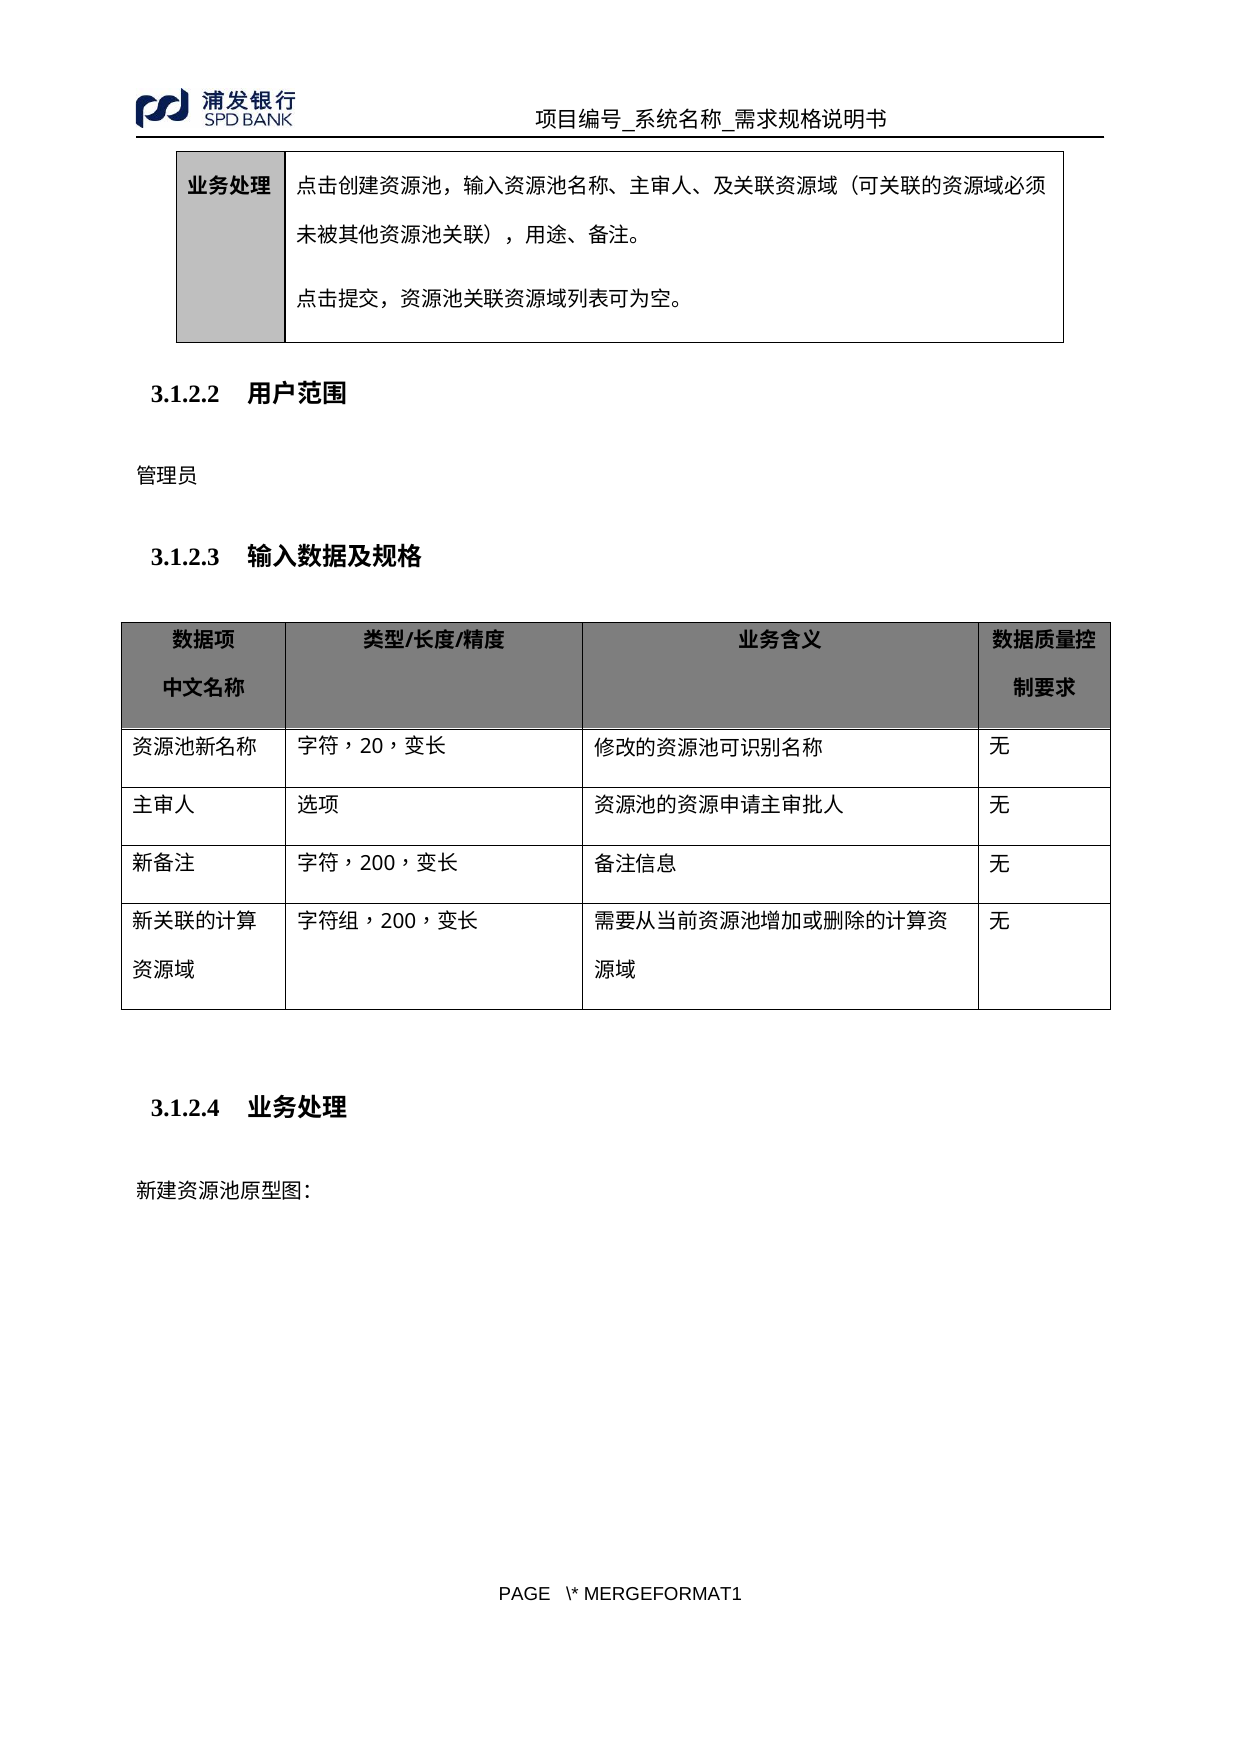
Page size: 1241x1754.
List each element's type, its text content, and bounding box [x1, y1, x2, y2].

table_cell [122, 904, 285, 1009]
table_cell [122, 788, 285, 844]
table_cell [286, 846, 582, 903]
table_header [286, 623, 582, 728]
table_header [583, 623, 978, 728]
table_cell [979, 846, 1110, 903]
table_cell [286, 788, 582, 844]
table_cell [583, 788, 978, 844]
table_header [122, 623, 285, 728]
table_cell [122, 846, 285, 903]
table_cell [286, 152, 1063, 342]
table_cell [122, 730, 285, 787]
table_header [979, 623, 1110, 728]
picture [135, 88, 296, 128]
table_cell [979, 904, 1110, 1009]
text 新建资源池原型图： [136, 1173, 1104, 1205]
subtitle 业务处理 [151, 1073, 1104, 1138]
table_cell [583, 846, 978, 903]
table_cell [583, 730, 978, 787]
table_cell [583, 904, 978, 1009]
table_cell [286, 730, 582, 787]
text 管理员 [136, 458, 1104, 491]
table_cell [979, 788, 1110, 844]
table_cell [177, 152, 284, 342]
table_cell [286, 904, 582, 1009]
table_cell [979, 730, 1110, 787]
subtitle 输入数据及规格 [151, 522, 1104, 587]
subtitle 用户范围 [151, 359, 1104, 424]
